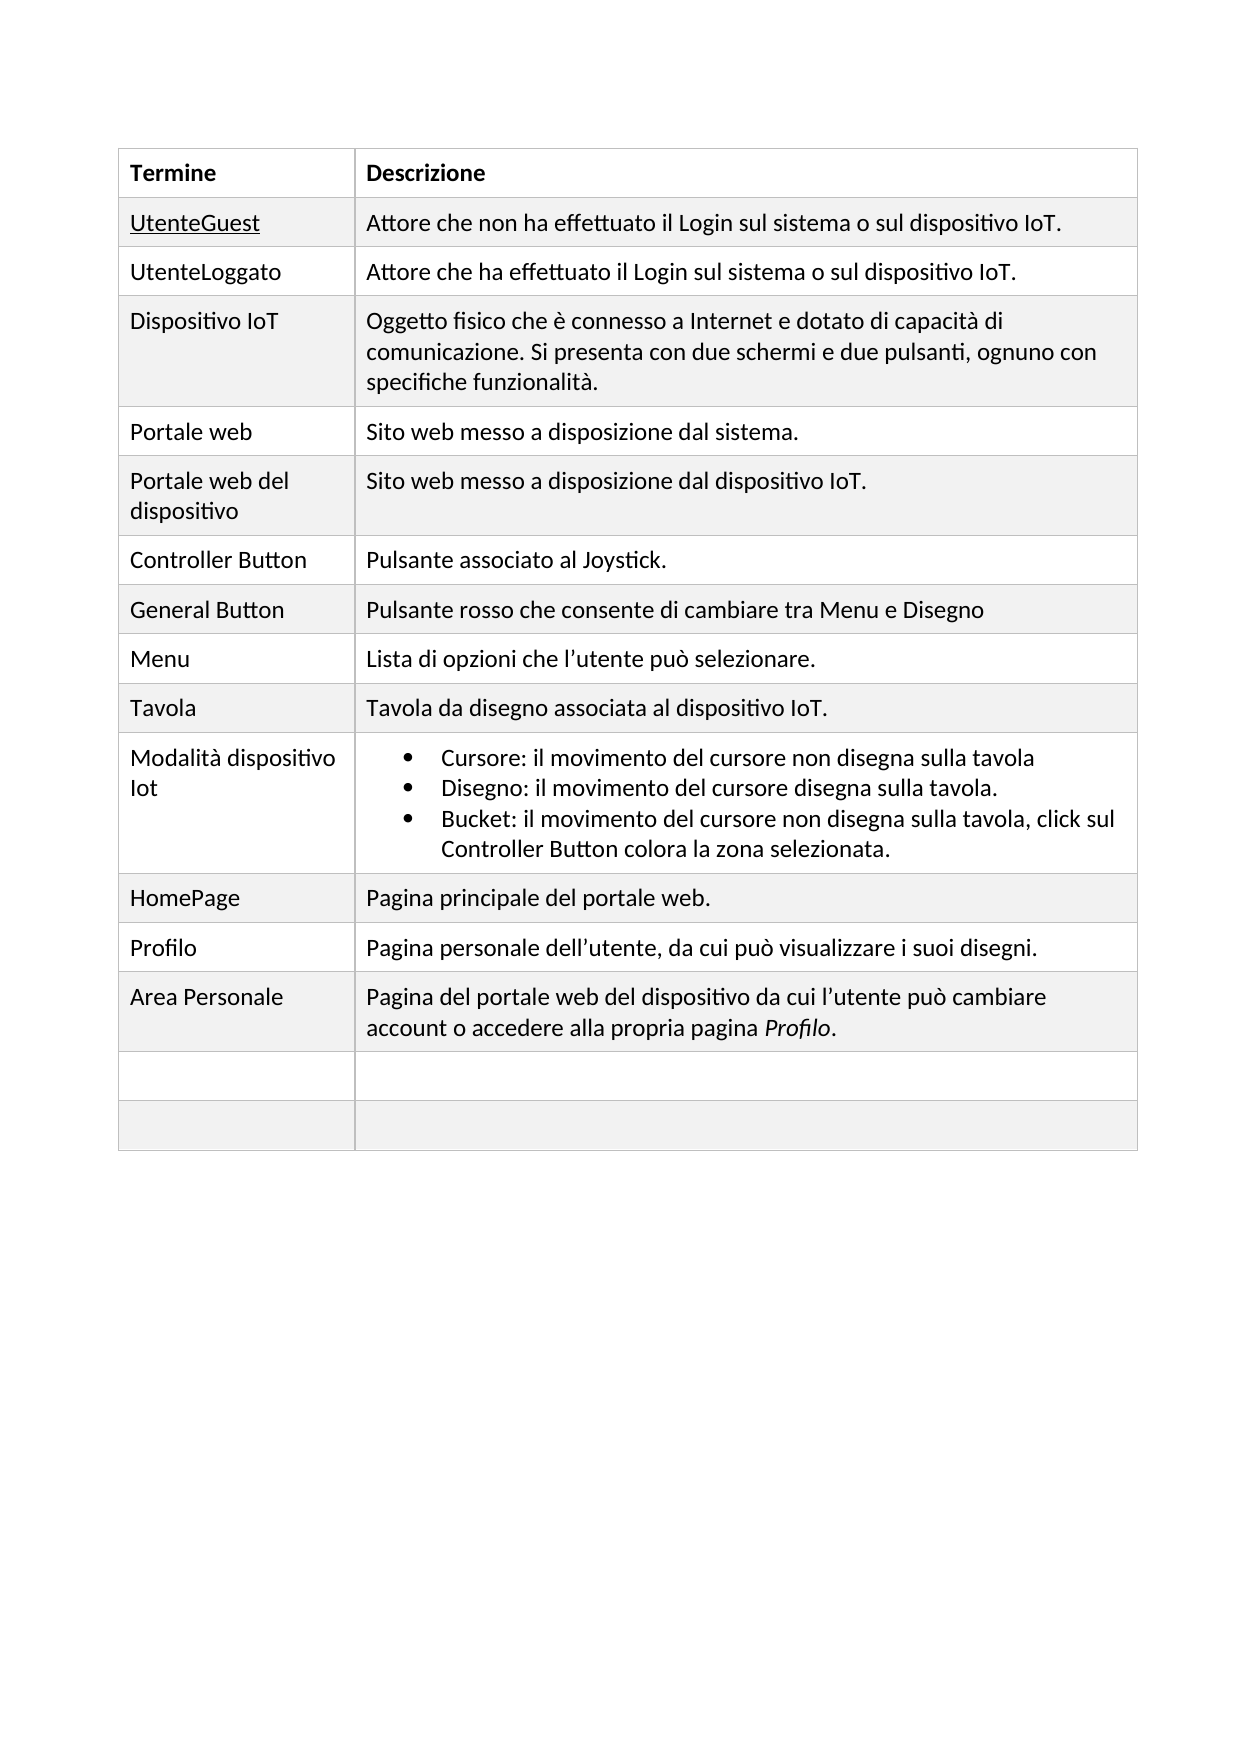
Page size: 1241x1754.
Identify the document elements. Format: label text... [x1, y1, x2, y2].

table_cell Pagina del portale web del dispositivo da cui l’utente può cambiare account o accedere alla propria pagina Profilo. [356, 972, 1137, 1051]
table_header Termine [119, 149, 354, 197]
table_cell Tavola [119, 684, 354, 732]
table_cell Pulsante rosso che consente di cambiare tra Menu e Disegno [356, 585, 1137, 633]
table_cell Cursore: il movimento del cursore non disegna sulla tavola Disegno: il movimento del cursore disegna sulla tavola. Bucket: il movimento del cursore non disegna sulla tavola, click sul Controller Button colora la zona selezionata. [356, 733, 1137, 873]
table_cell UtenteLoggato [119, 247, 354, 295]
table_cell Dispositivo IoT [119, 296, 354, 406]
table_cell Modalità dispositivo Iot [119, 733, 354, 873]
table_cell Tavola da disegno associata al dispositivo IoT. [356, 684, 1137, 732]
table_cell Attore che ha effettuato il Login sul sistema o sul dispositivo IoT. [356, 247, 1137, 295]
table_cell General Button [119, 585, 354, 633]
table_cell Attore che non ha effettuato il Login sul sistema o sul dispositivo IoT. [356, 198, 1137, 246]
table_cell Pagina principale del portale web. [356, 874, 1137, 922]
table_cell Portale web [119, 407, 354, 455]
table_cell Sito web messo a disposizione dal dispositivo IoT. [356, 456, 1137, 535]
table_cell [119, 1101, 354, 1149]
table_cell Area Personale [119, 972, 354, 1051]
table_cell [356, 1101, 1137, 1149]
table_cell HomePage [119, 874, 354, 922]
table_cell Portale web del dispositivo [119, 456, 354, 535]
table_header Descrizione [356, 149, 1137, 197]
table_cell Profilo [119, 923, 354, 971]
table_cell Controller Button [119, 536, 354, 584]
table_cell Sito web messo a disposizione dal sistema. [356, 407, 1137, 455]
table_cell Menu [119, 634, 354, 683]
table_cell Oggetto fisico che è connesso a Internet e dotato di capacità di comunicazione. Si presenta con due schermi e due pulsanti, ognuno con specifiche funzionalità. [356, 296, 1137, 406]
table_cell Lista di opzioni che l’utente può selezionare. [356, 634, 1137, 683]
table_cell Pagina personale dell’utente, da cui può visualizzare i suoi disegni. [356, 923, 1137, 971]
table_cell Pulsante associato al Joystick. [356, 536, 1137, 584]
table_cell UtenteGuest [119, 198, 354, 246]
table_cell [356, 1052, 1137, 1100]
table_cell [119, 1052, 354, 1100]
